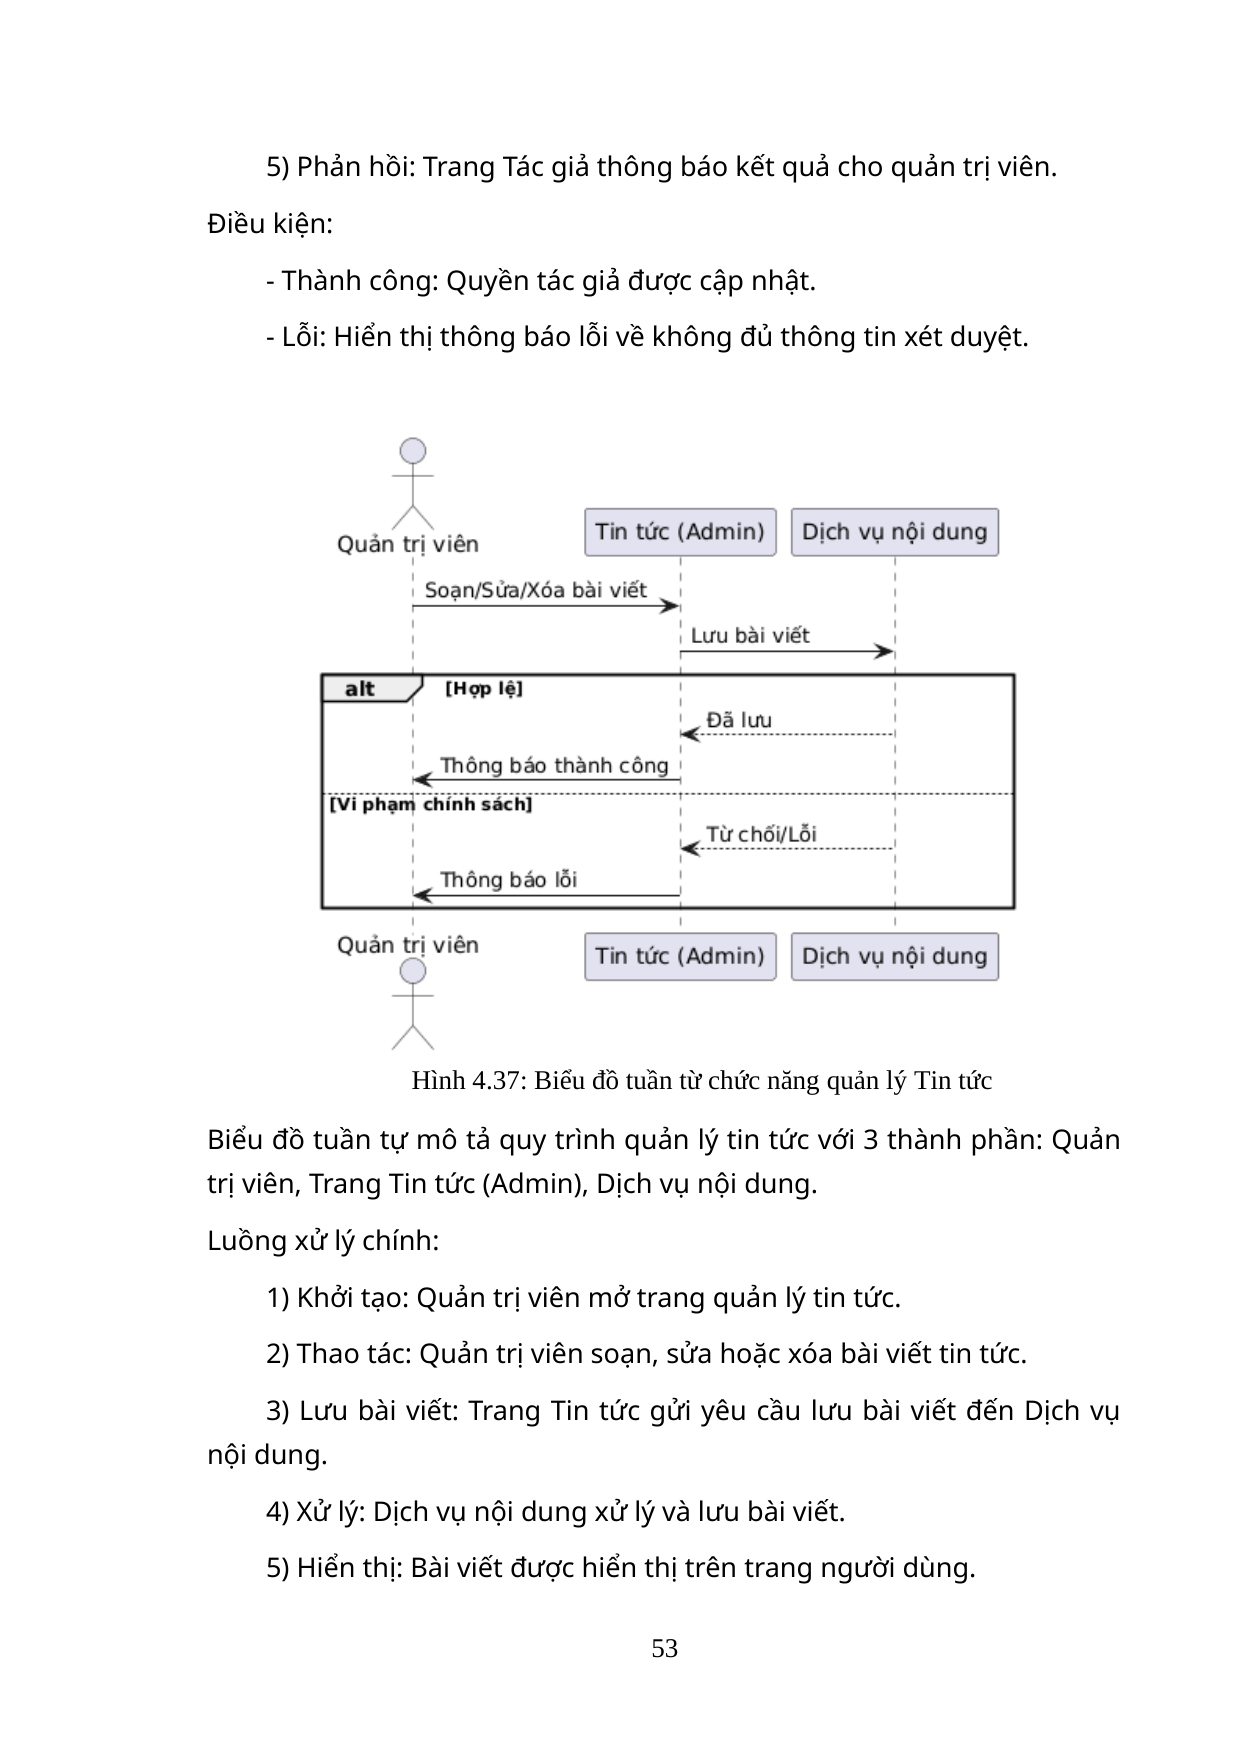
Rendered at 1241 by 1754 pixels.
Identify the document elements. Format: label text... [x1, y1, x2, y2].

picture [306, 431, 1023, 1058]
text Luồng xử lý chính: [207, 1221, 1122, 1258]
text 4) Xử lý: Dịch vụ nội dung xử lý và lưu bài viết. [207, 1492, 1122, 1529]
text - Thành công: Quyền tác giả được cập nhật. [207, 261, 1122, 298]
text 2) Thao tác: Quản trị viên soạn, sửa hoặc xóa bài viết tin tức. [207, 1335, 1122, 1372]
text Biểu đồ tuần tự mô tả quy trình quản lý tin tức với 3 thành phần: Quản trị viên, Trang Tin tức (Admin), Dịch vụ nội dung. [207, 1121, 1122, 1202]
text 3) Lưu bài viết: Trang Tin tức gửi yêu cầu lưu bài viết đến Dịch vụ nội dung. [207, 1391, 1122, 1472]
text 5) Hiển thị: Bài viết được hiển thị trên trang người dùng. [207, 1549, 1122, 1586]
text Hình 4.37: Biểu đồ tuần từ chức năng quản lý Tin tức [282, 1064, 1122, 1095]
text 5) Phản hồi: Trang Tác giả thông báo kết quả cho quản trị viên. [207, 148, 1122, 184]
text 1) Khởi tạo: Quản trị viên mở trang quản lý tin tức. [207, 1278, 1122, 1315]
text - Lỗi: Hiển thị thông báo lỗi về không đủ thông tin xét duyệt. [207, 318, 1122, 354]
text Điều kiện: [207, 204, 1122, 241]
